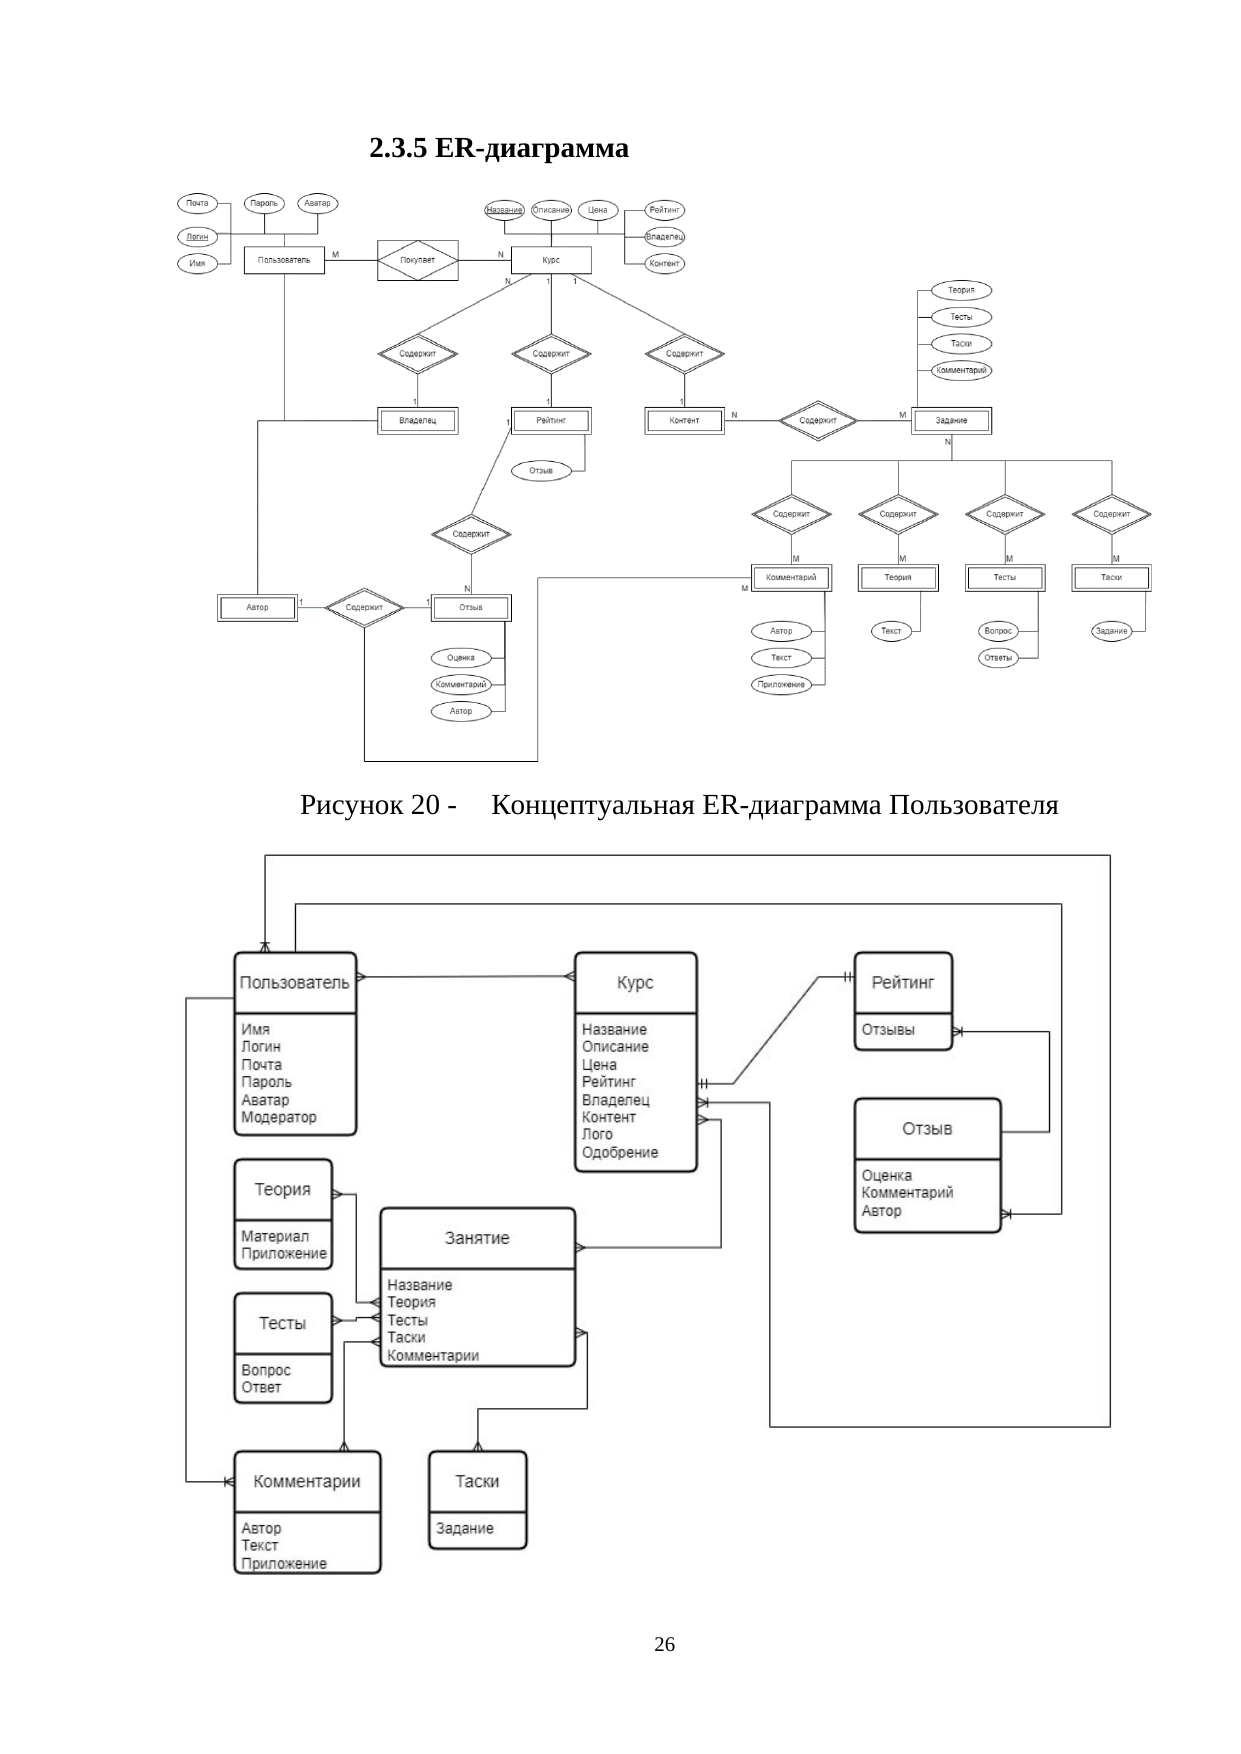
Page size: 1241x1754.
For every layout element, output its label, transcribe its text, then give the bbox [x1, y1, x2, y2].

list ER-диаграмма [369, 131, 1152, 164]
picture [177, 846, 1122, 1575]
text Концептуальная ER-диаграмма Пользователя [289, 787, 1152, 821]
picture [177, 193, 1152, 763]
